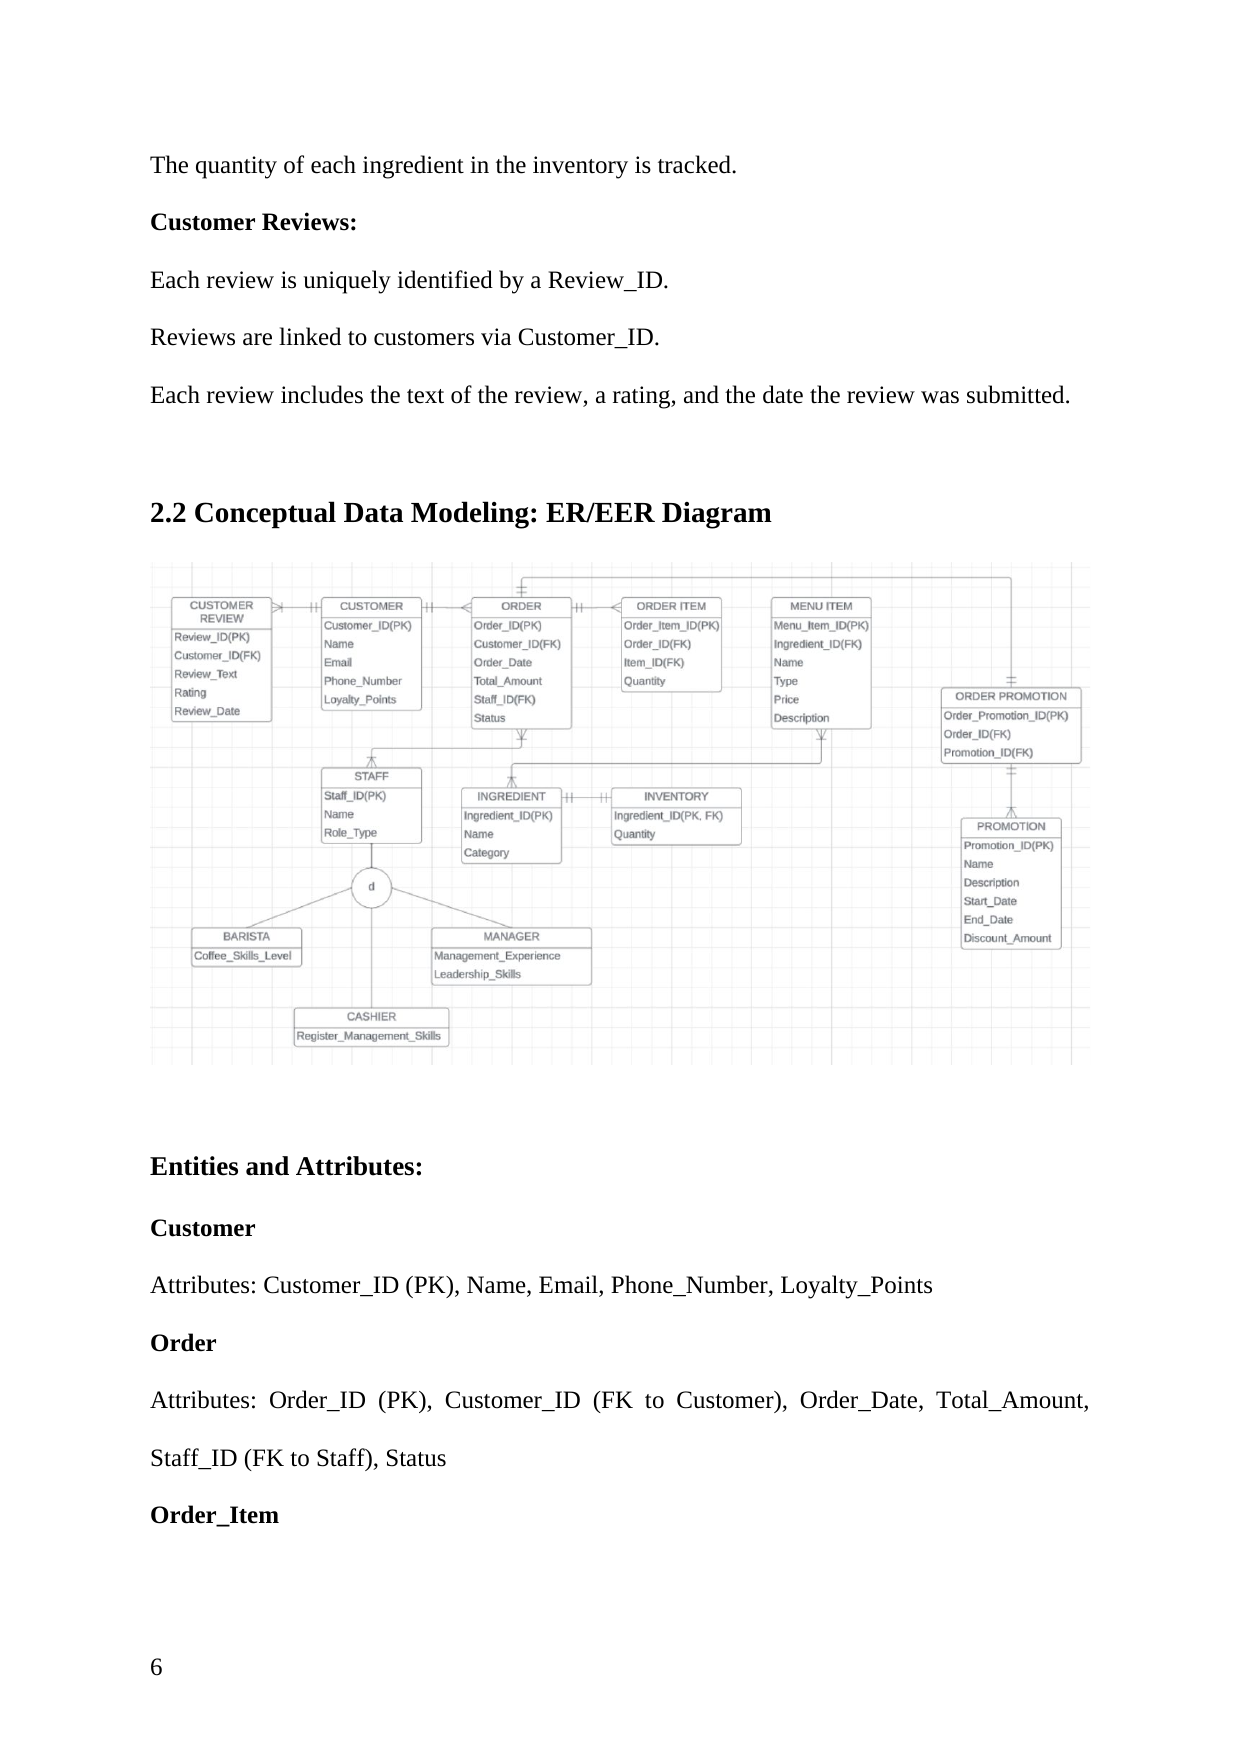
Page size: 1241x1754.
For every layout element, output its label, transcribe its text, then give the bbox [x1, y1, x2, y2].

picture [150, 562, 1091, 1065]
text Customer Reviews: [150, 207, 1090, 236]
text Order_Item [150, 1500, 1090, 1529]
text Each review includes the text of the review, a rating, and the date the review was submitted. [150, 380, 1090, 409]
text Customer [150, 1213, 1090, 1241]
text Attributes: Order_ID (PK), Customer_ID (FK to Customer), Order_Date, Total_Amount, Staff_ID (FK to Staff), Status [150, 1385, 1090, 1471]
subtitle 2.2 Conceptual Data Modeling: ER/EER Diagram [150, 495, 1090, 528]
text Order [150, 1328, 1090, 1356]
text Reviews are linked to customers via Customer_ID. [150, 322, 1090, 351]
text Attributes: Customer_ID (PK), Name, Email, Phone_Number, Loyalty_Points [150, 1270, 1090, 1299]
text Entities and Attributes: [150, 1150, 1090, 1182]
text Each review is uniquely identified by a Review_ID. [150, 265, 1090, 294]
text The quantity of each ingredient in the inventory is tracked. [150, 150, 1090, 179]
